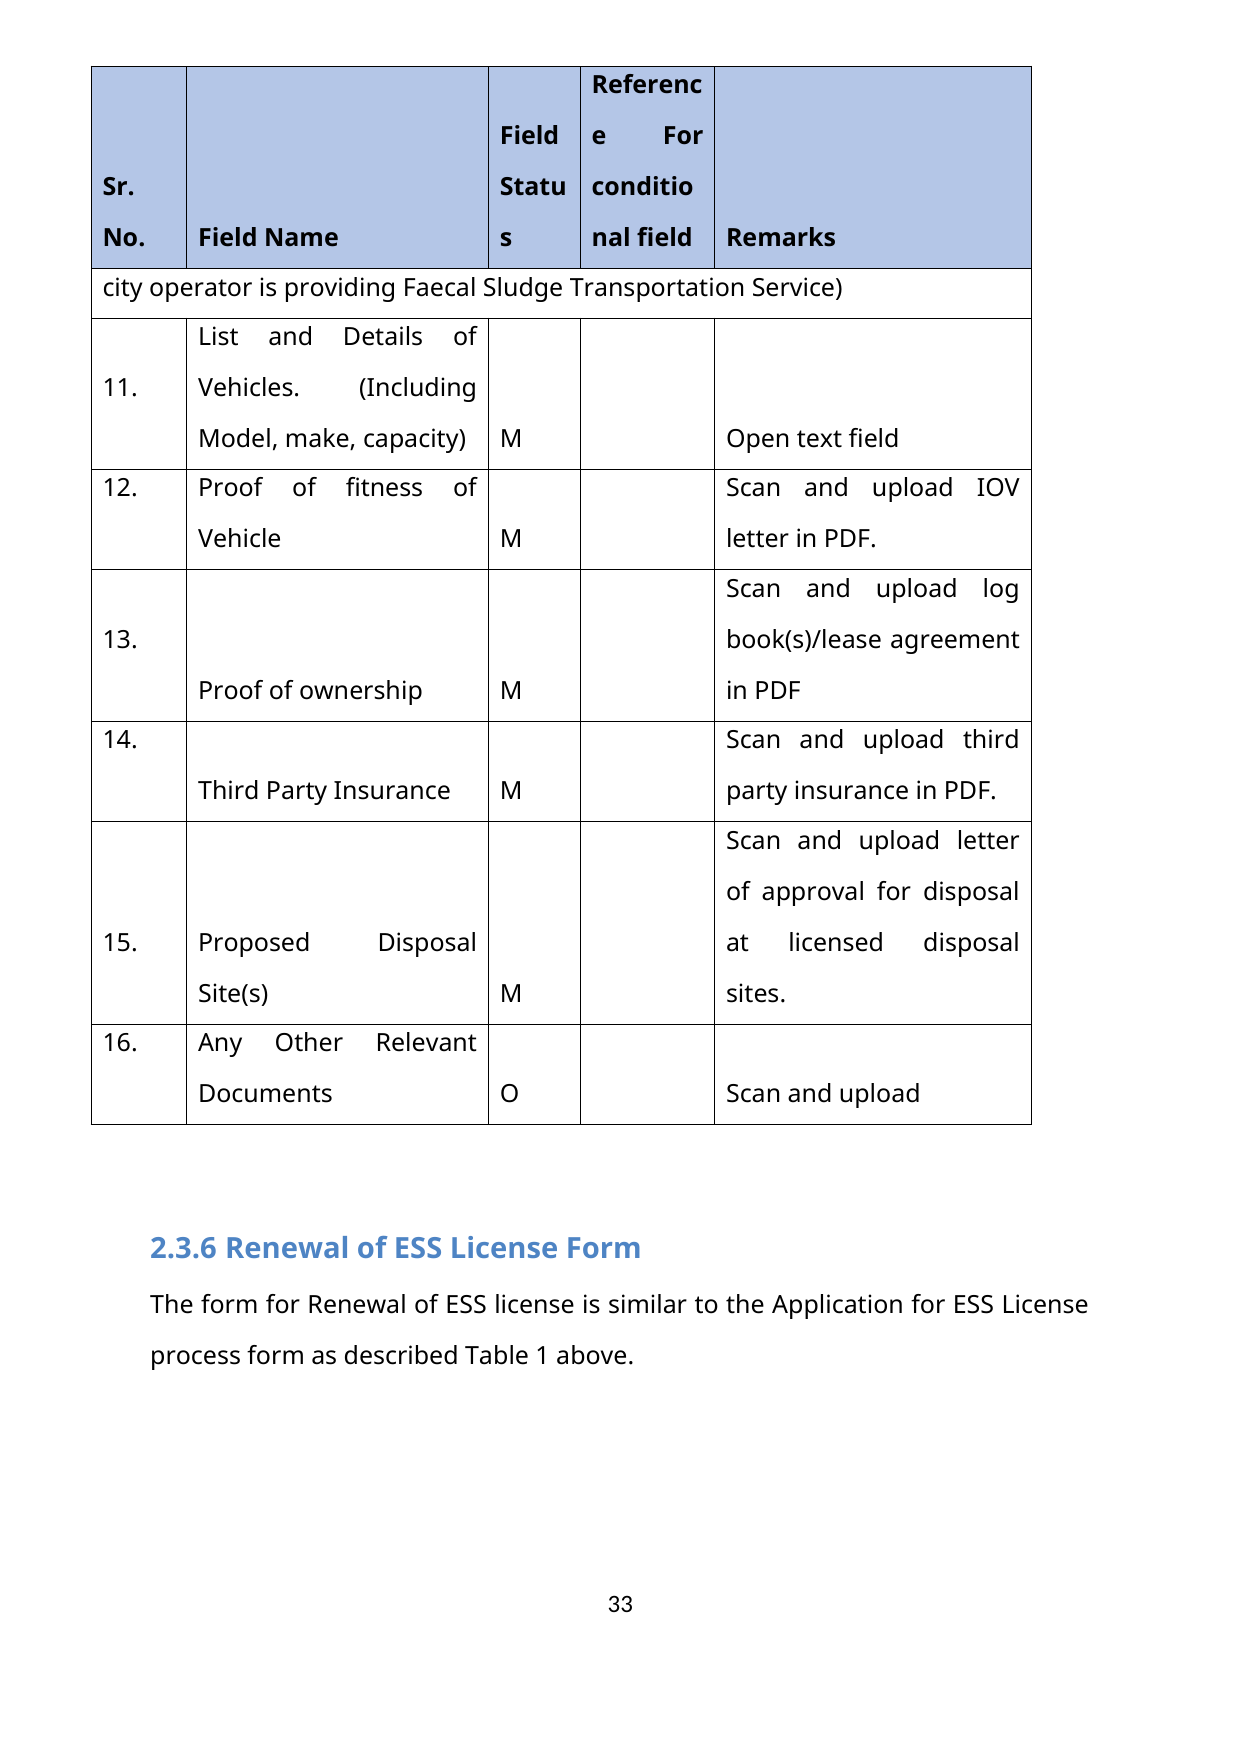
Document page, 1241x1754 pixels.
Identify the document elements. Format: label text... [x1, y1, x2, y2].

table_header Remarks [715, 67, 1031, 268]
table_cell Open text field [715, 319, 1031, 469]
table_cell O [489, 1025, 580, 1124]
table_cell Scan and upload [715, 1025, 1031, 1124]
table_header Field Status [489, 67, 580, 268]
subtitle Renewal of ESS License Form [150, 1227, 1090, 1267]
table_cell [581, 722, 714, 821]
table_cell Scan and upload third party insurance in PDF. [715, 722, 1031, 821]
table_cell M [489, 570, 580, 721]
table_cell M [489, 319, 580, 469]
table_cell Scan and upload letter of approval for disposal at licensed disposal sites. [715, 822, 1031, 1024]
table_header Field Name [187, 67, 488, 268]
table_cell [581, 319, 714, 469]
table_cell [92, 822, 186, 1024]
table_cell M [489, 722, 580, 821]
table_cell Any Other Relevant Documents [187, 1025, 488, 1124]
table_cell [581, 822, 714, 1024]
table_cell List and Details of Vehicles. (Including Model, make, capacity) [187, 319, 488, 469]
table_cell [92, 570, 186, 721]
table_cell [92, 722, 186, 821]
table_cell Proof of fitness of Vehicle [187, 470, 488, 569]
text The form for Renewal of ESS license is similar to the Application for ESS License process form as described Table 1 above. [150, 1287, 1090, 1372]
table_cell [92, 269, 1031, 317]
table_cell [92, 470, 186, 569]
table_cell Third Party Insurance [187, 722, 488, 821]
table_cell Proof of ownership [187, 570, 488, 721]
table_cell Proposed Disposal Site(s) [187, 822, 488, 1024]
table_cell [92, 1025, 186, 1124]
table_cell [581, 570, 714, 721]
table_cell [581, 470, 714, 569]
table_header Reference For conditional field [581, 67, 714, 268]
table_cell Scan and upload log book(s)/lease agreement in PDF [715, 570, 1031, 721]
table_cell M [489, 822, 580, 1024]
table_header Sr. No. [92, 67, 186, 268]
table_cell [581, 1025, 714, 1124]
table_cell [92, 319, 186, 469]
table_cell M [489, 470, 580, 569]
table_cell Scan and upload IOV letter in PDF. [715, 470, 1031, 569]
